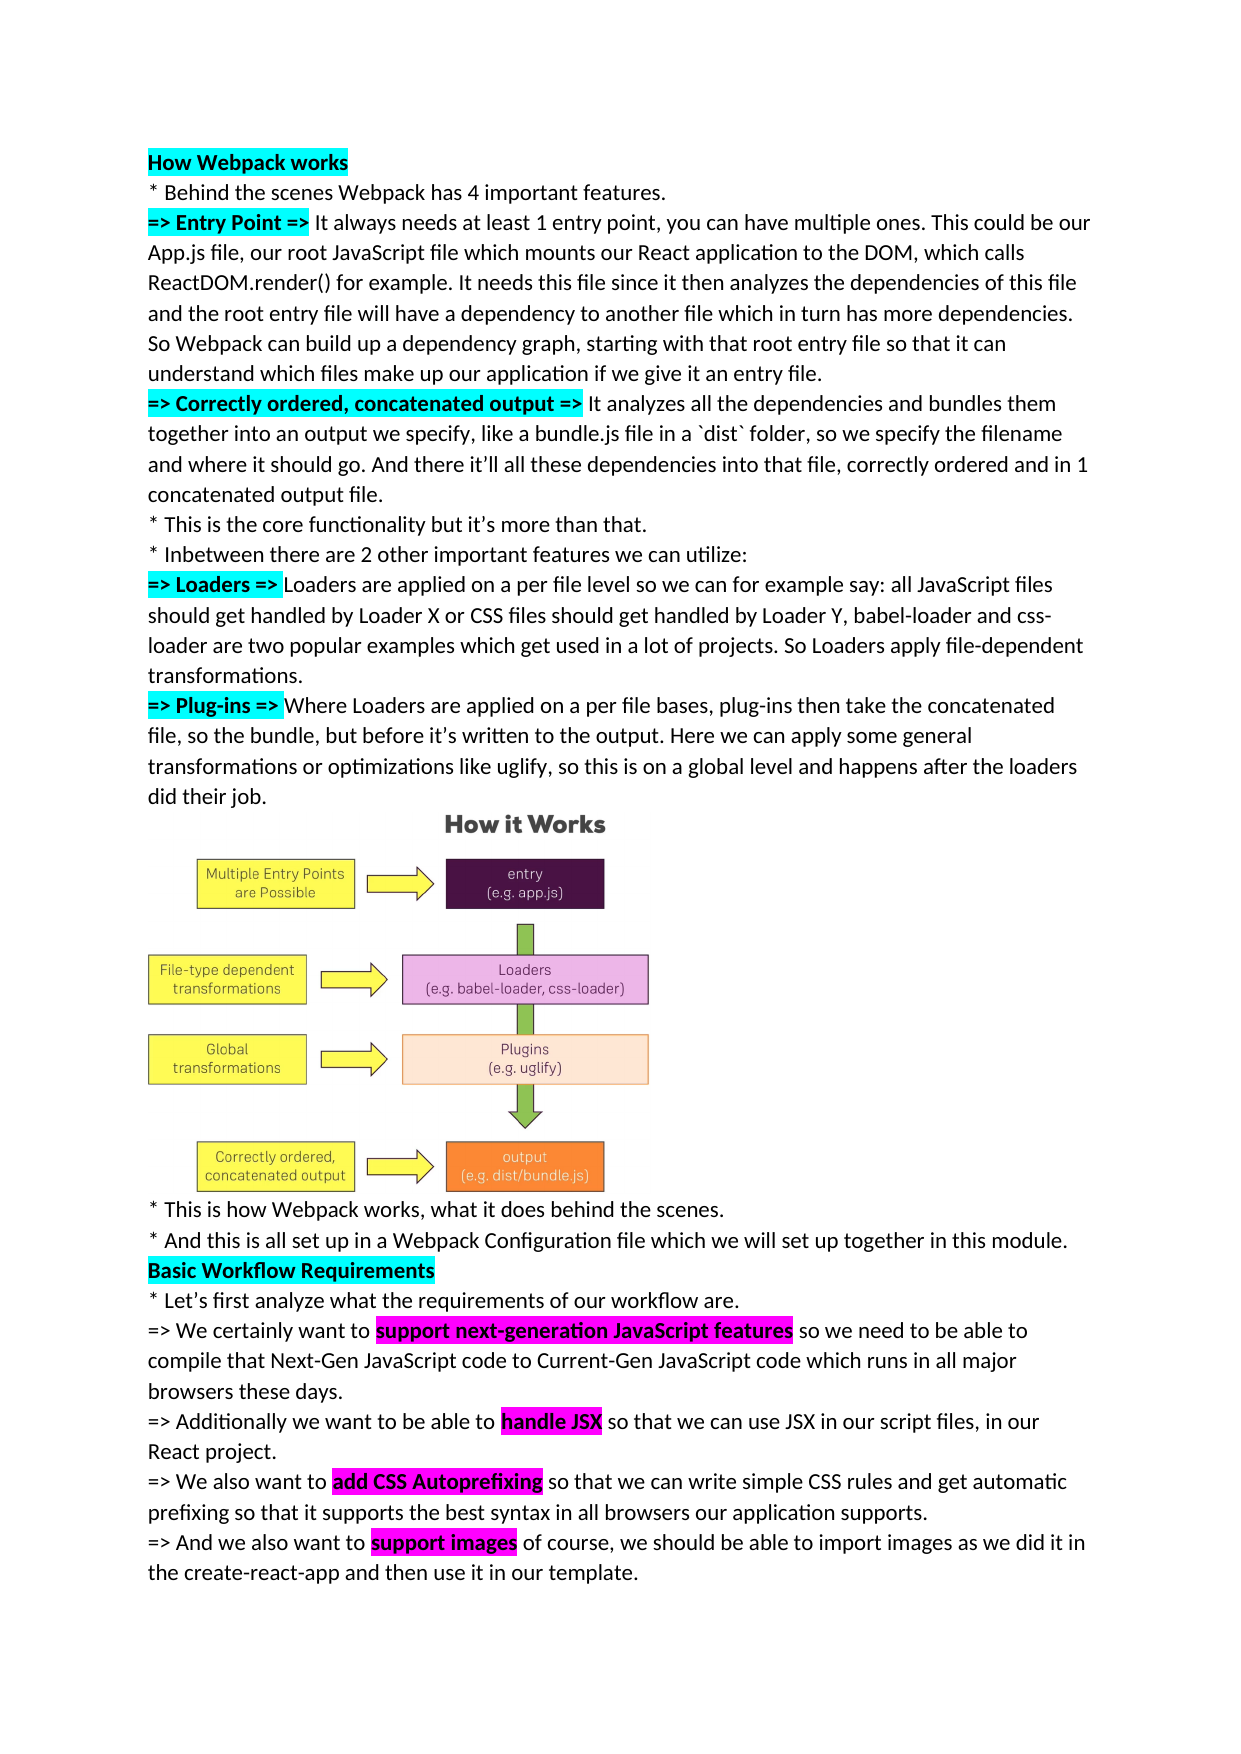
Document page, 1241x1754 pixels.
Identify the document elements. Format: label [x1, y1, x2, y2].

picture [147, 812, 651, 1194]
text [148, 148, 1093, 1586]
